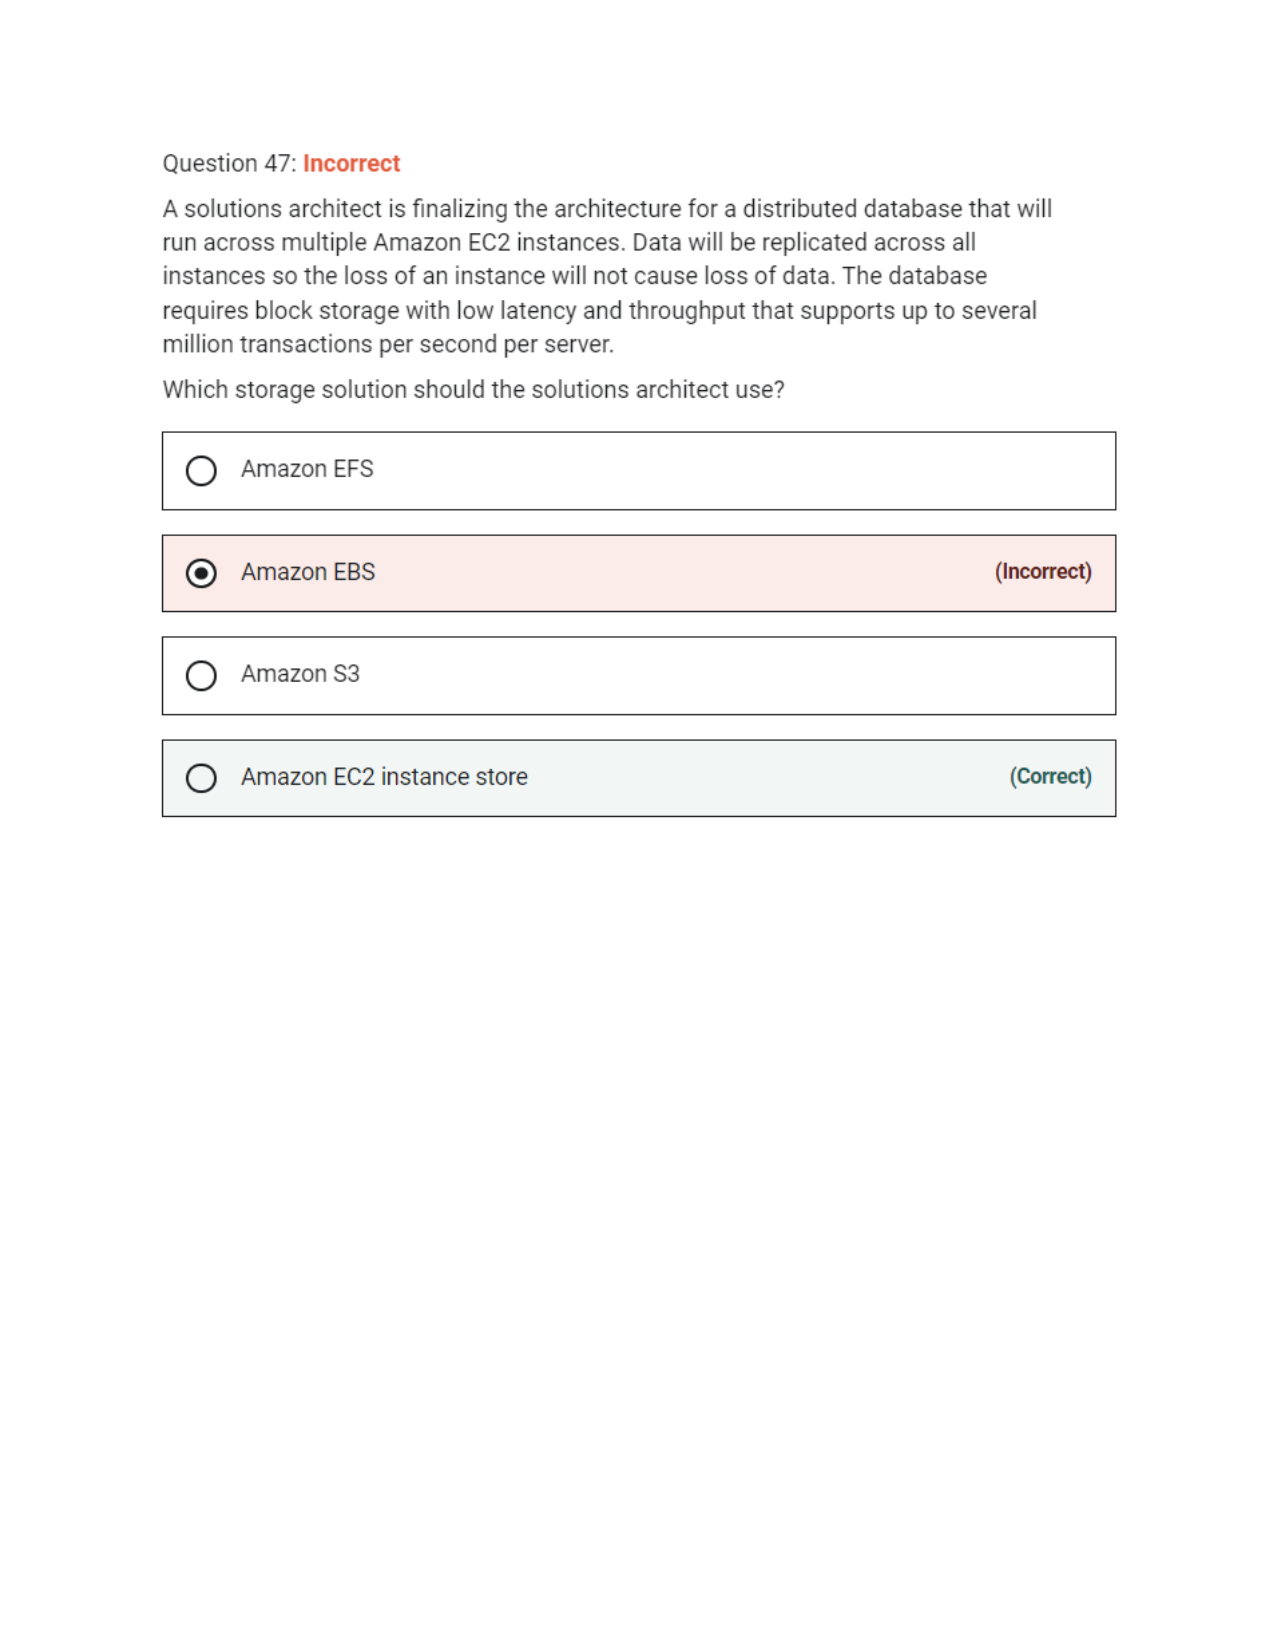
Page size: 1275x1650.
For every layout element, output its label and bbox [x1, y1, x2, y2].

picture [150, 150, 1125, 828]
